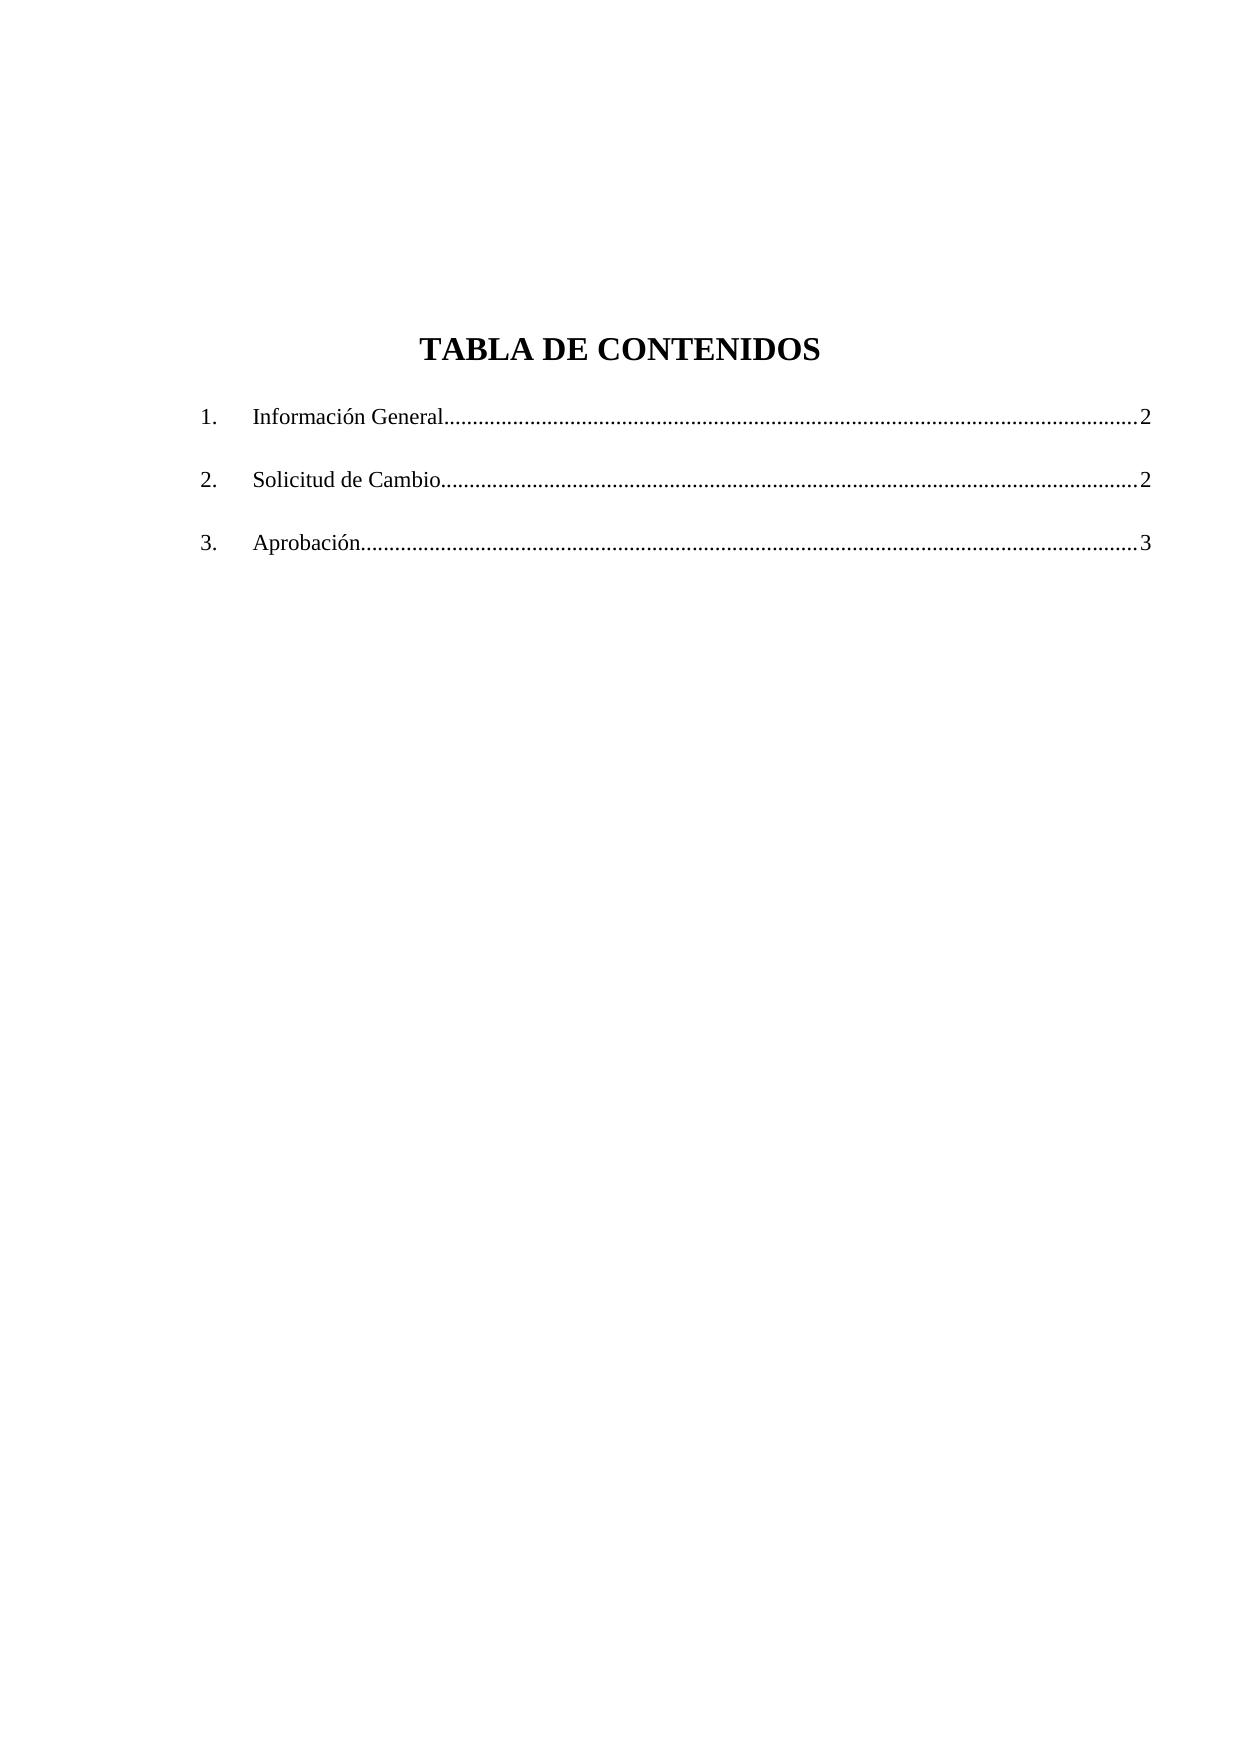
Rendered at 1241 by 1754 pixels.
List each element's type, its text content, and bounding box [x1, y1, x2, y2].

text 1. Información General 2 [200, 403, 1063, 429]
text 2. Solicitud de Cambio 2 [200, 466, 1063, 493]
title TABLA DE CONTENIDOS [177, 329, 1063, 367]
text 3. Aprobación 3 [200, 529, 1063, 556]
